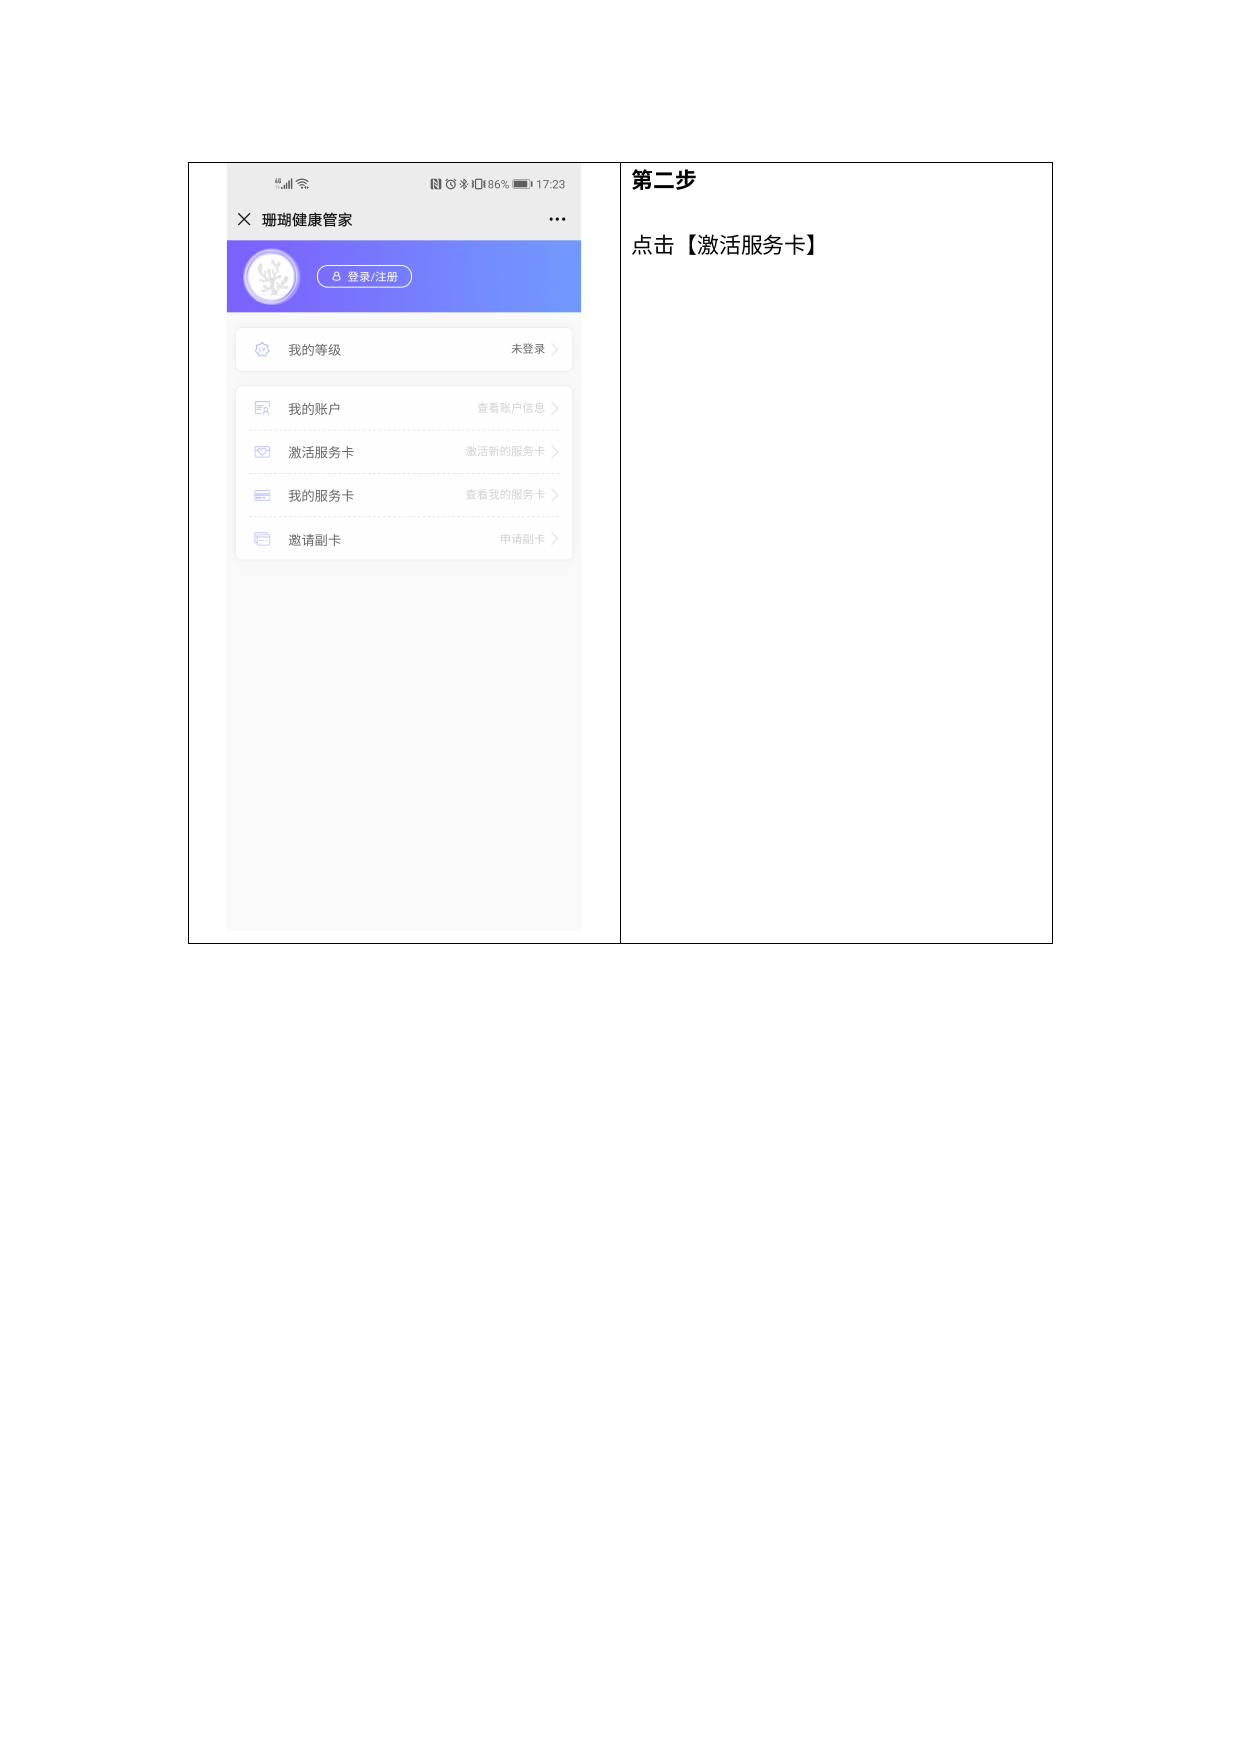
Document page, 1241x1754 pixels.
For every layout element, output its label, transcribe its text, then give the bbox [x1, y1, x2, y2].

table_cell 第二步 点击【激活服务卡】 [621, 163, 1052, 943]
table_cell [189, 163, 620, 943]
picture [226, 163, 582, 931]
